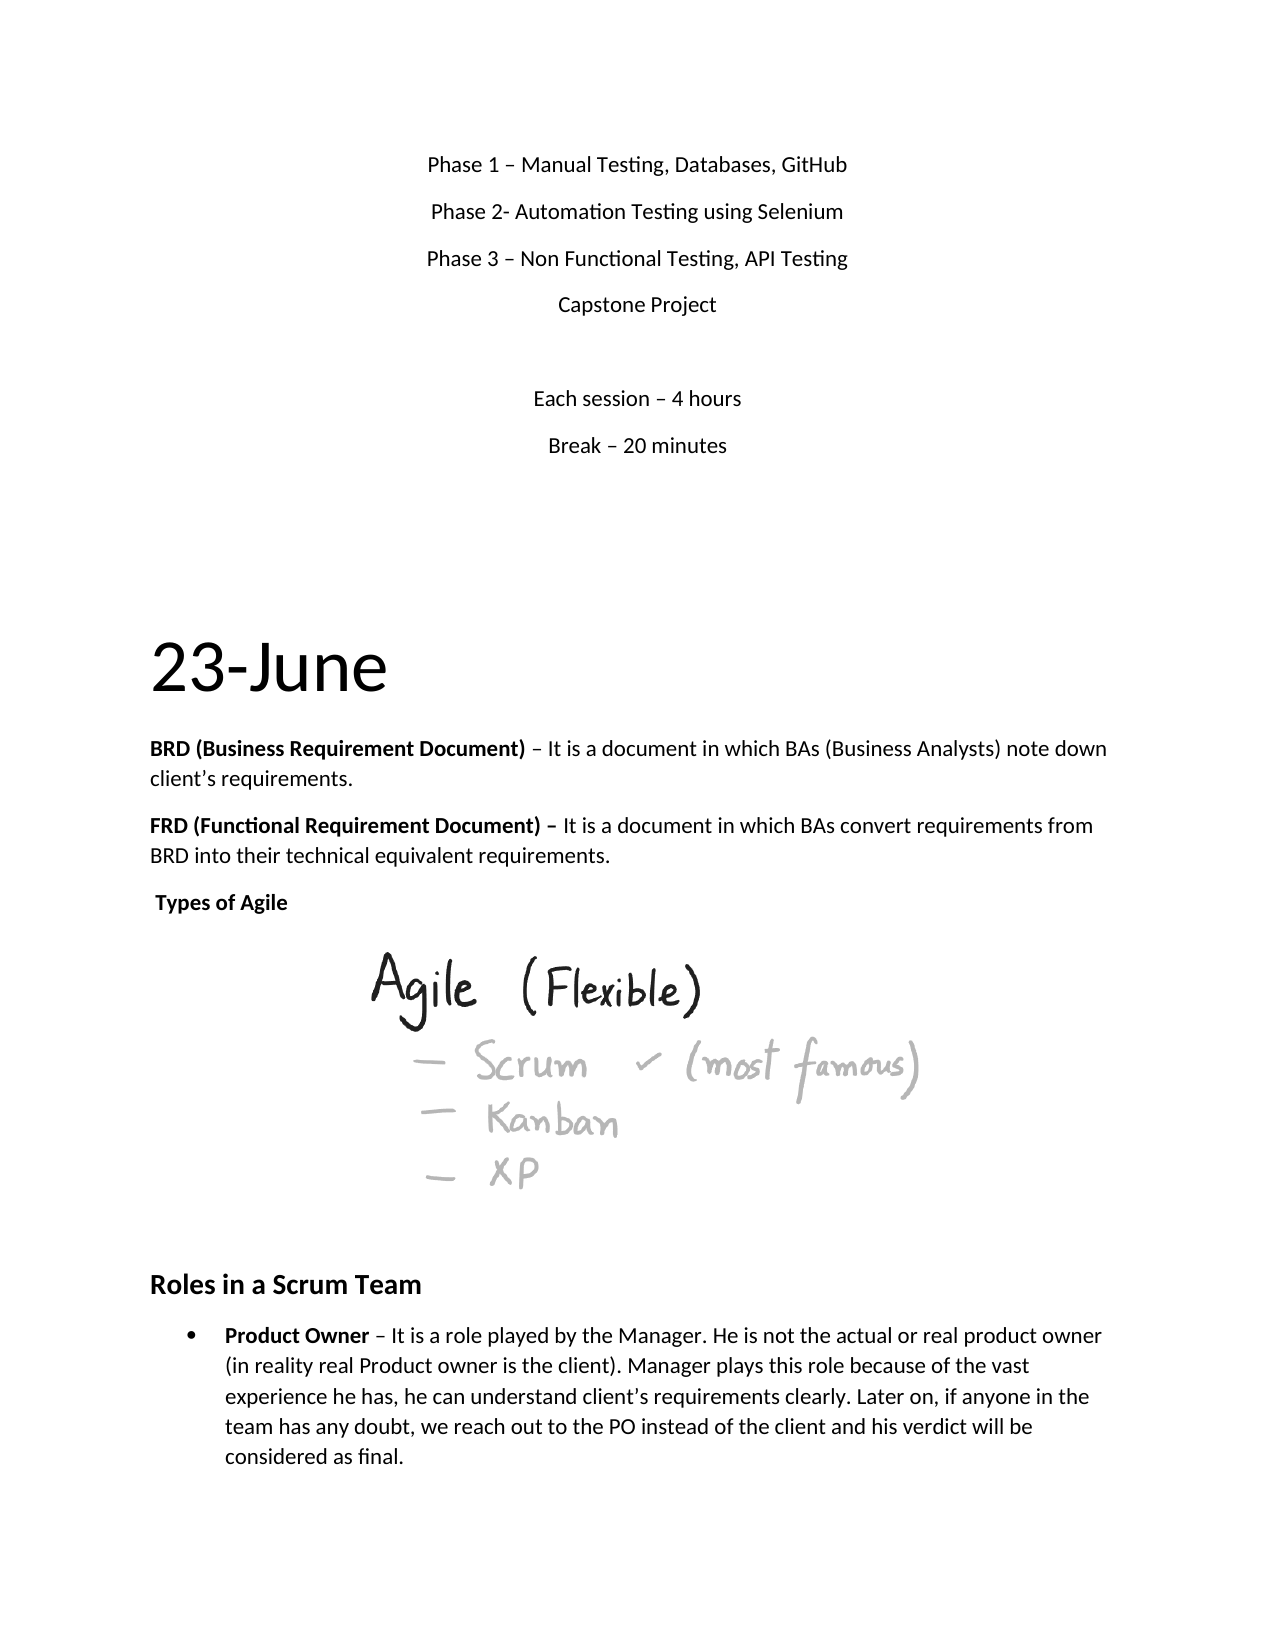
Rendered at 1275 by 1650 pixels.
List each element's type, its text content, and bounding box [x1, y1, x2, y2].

list Product Owner – It is a role played by the Manager. He is not the actual or real product owner (in reality real Product owner is the client). Manager plays this role because of the vast experience he has, he can understand client’s requirements clearly. Later on, if anyone in the team has any doubt, we reach out to the PO instead of the client and his verdict will be considered as final. [187, 1321, 1125, 1470]
text BRD (Business Requirement Document) – It is a document in which BAs (Business Analysts) note down client’s requirements. [150, 734, 1125, 792]
text Phase 2- Automation Testing using Selenium [150, 197, 1125, 225]
text Phase 3 – Non Functional Testing, API Testing [150, 244, 1125, 272]
picture [306, 935, 969, 1201]
text Each session – 4 hours [150, 384, 1125, 412]
text Roles in a Scrum Team [150, 1266, 1125, 1302]
text Capstone Project [150, 291, 1125, 319]
text 23-June [150, 619, 1125, 710]
text FRD (Functional Requirement Document) – It is a document in which BAs convert requirements from BRD into their technical equivalent requirements. [150, 811, 1125, 869]
text Types of Agile [150, 888, 1125, 916]
text Break – 20 minutes [150, 431, 1125, 459]
text Phase 1 – Manual Testing, Databases, GitHub [150, 150, 1125, 178]
